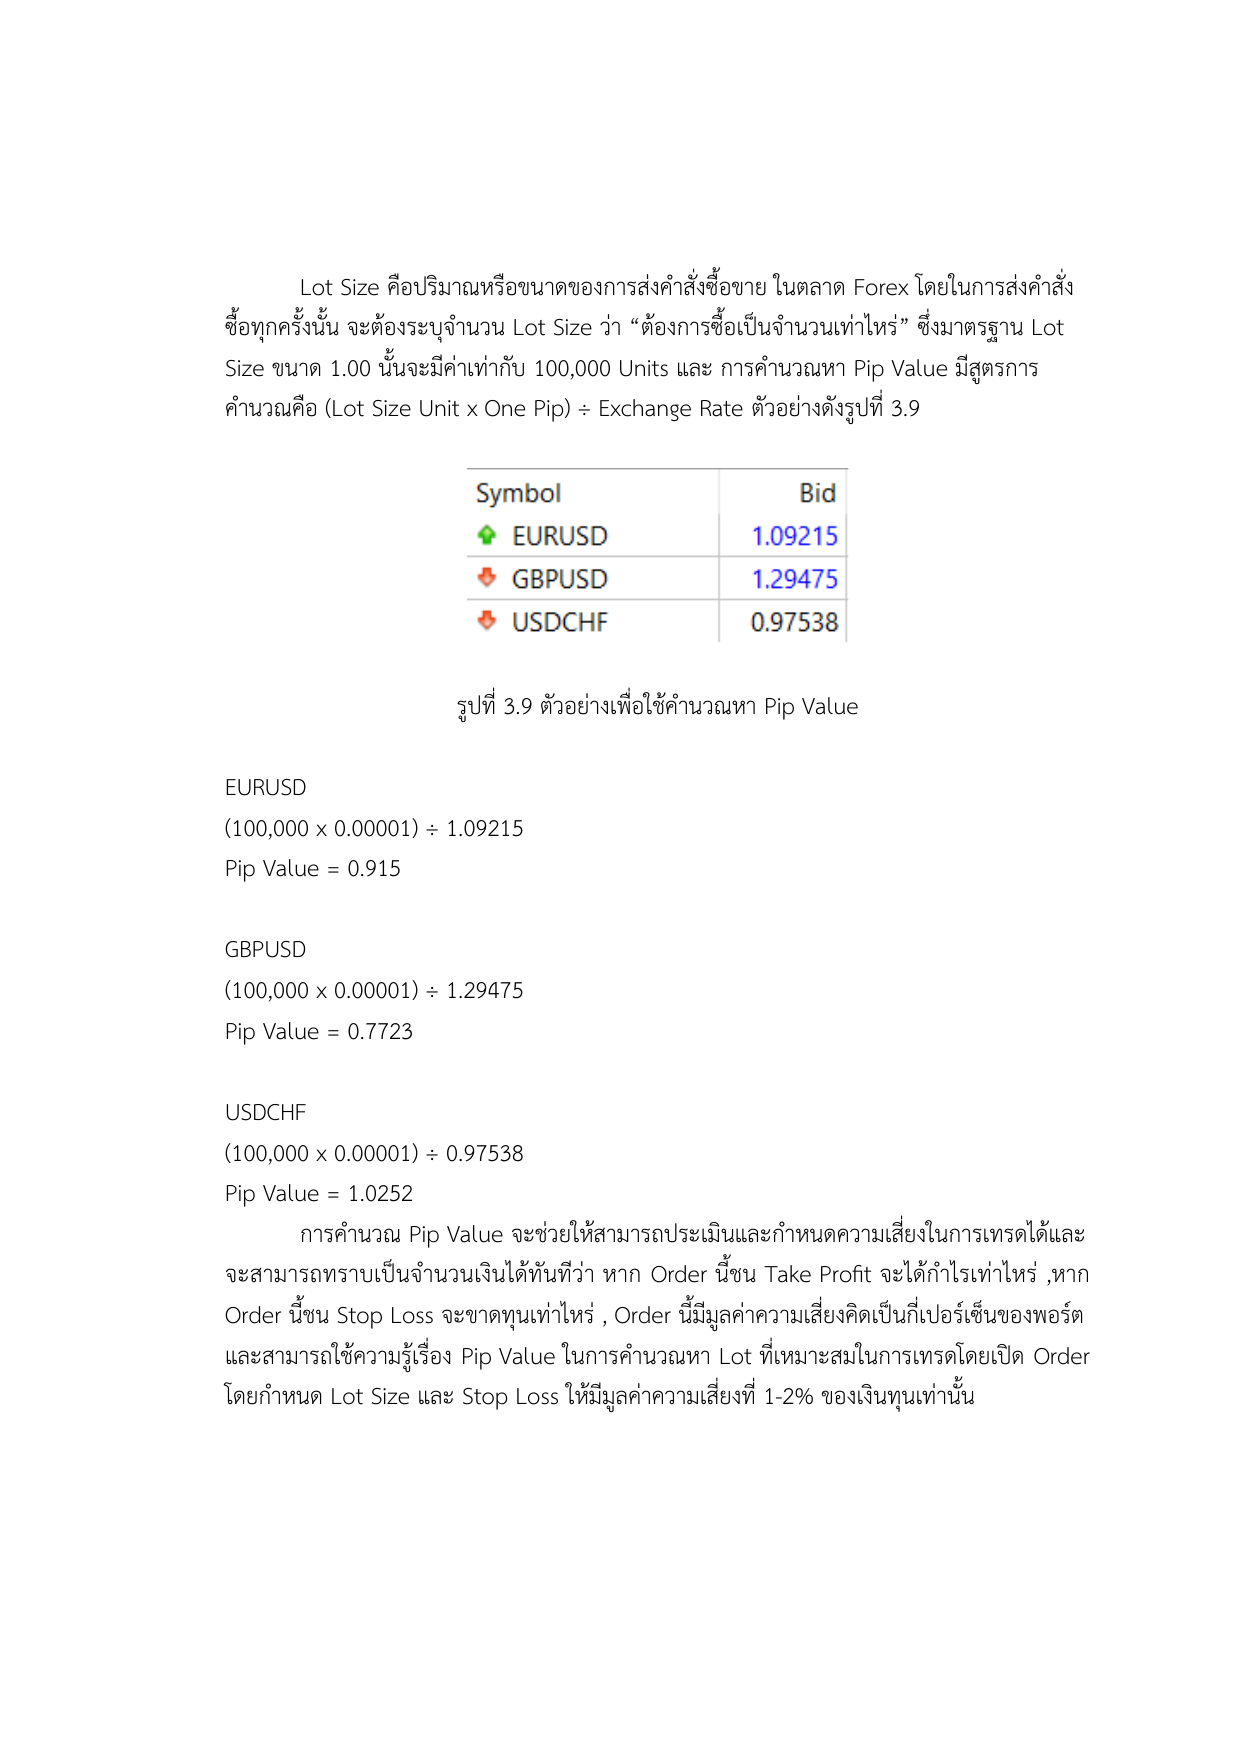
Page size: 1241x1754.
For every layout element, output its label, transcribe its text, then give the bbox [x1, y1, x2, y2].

text EURUSD [225, 766, 1090, 804]
text และสามารถใช้ความรู้เรื่อง Pip Value ในการคำนวณหา Lot ที่เหมาะสมในการเทรดโดยเปิด Order โดยกำหนด Lot Size และ Stop Loss ให้มีมูลค่าความเสี่ยงที่ 1-2% ของเงินทุนเท่านั้น [225, 1335, 1090, 1413]
text การคำนวณ Pip Value จะช่วยให้สามารถประเมินและกำหนดความเสี่ยงในการเทรดได้และจะสามารถทราบเป็นจำนวนเงินได้ทันทีว่า หาก Order นี้ชน Take Profit จะได้กำไรเท่าไหร่ ,หาก Order นี้ชน Stop Loss จะขาดทุนเท่าไหร่ , Order นี้มีมูลค่าความเสี่ยงคิดเป็นกี่เปอร์เซ็นของพอร์ต [225, 1213, 1090, 1332]
text Pip Value = 0.915 [225, 847, 1090, 885]
text (100,000 x 0.00001) ÷ 1.29475 [225, 969, 1090, 1007]
text (100,000 x 0.00001) ÷ 1.09215 [225, 807, 1090, 844]
text USDCHF [225, 1091, 1090, 1129]
text รูปที่ 3.9 ตัวอย่างเพื่อใช้คำนวณหา Pip Value [225, 685, 1090, 722]
text Pip Value = 0.7723 [225, 1010, 1090, 1047]
text Lot Size คือปริมาณหรือขนาดของการส่งคำสั่งซื้อขาย ในตลาด Forex โดยในการส่งคำสั่งซื้อทุกครั้งนั้น จะต้องระบุจำนวน Lot Size ว่า “ต้องการซื้อเป็นจำนวนเท่าไหร่” ซึ่งมาตรฐาน Lot Size ขนาด 1.00 นั้นจะมีค่าเท่ากับ 100,000 Units และ การคำนวณหา Pip Value มีสูตรการคำนวณคือ (Lot Size Unit x One Pip) ÷ Exchange Rate ตัวอย่างดังรูปที่ 3.9 [225, 266, 1090, 425]
text (100,000 x 0.00001) ÷ 0.97538 [225, 1132, 1090, 1169]
picture [466, 468, 849, 642]
text GBPUSD [225, 928, 1090, 966]
text Pip Value = 1.0252 [225, 1172, 1090, 1210]
